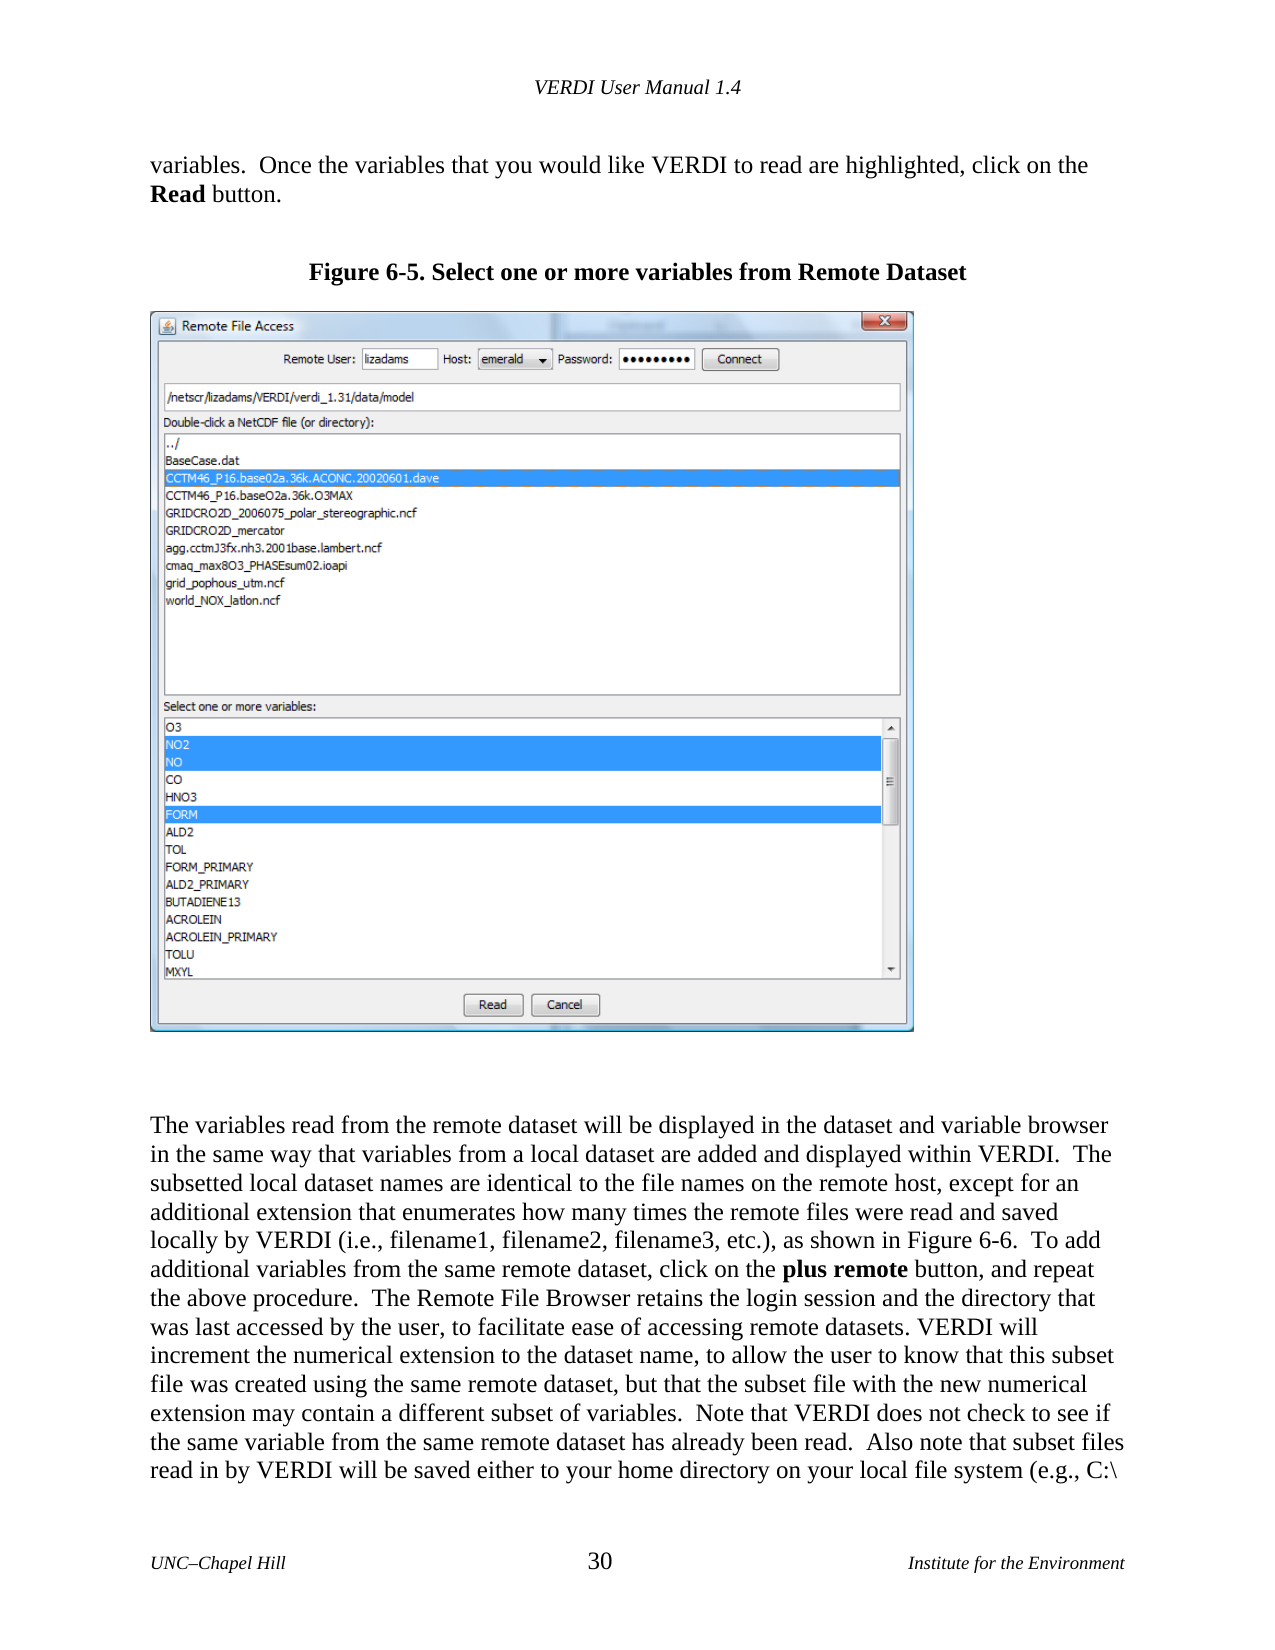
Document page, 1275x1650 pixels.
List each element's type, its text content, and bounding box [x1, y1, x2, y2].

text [150, 150, 1125, 207]
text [150, 1110, 1125, 1484]
subtitle Figure 6-5. Select one or more variables from Remote Dataset [150, 257, 1125, 286]
picture [150, 311, 914, 1032]
